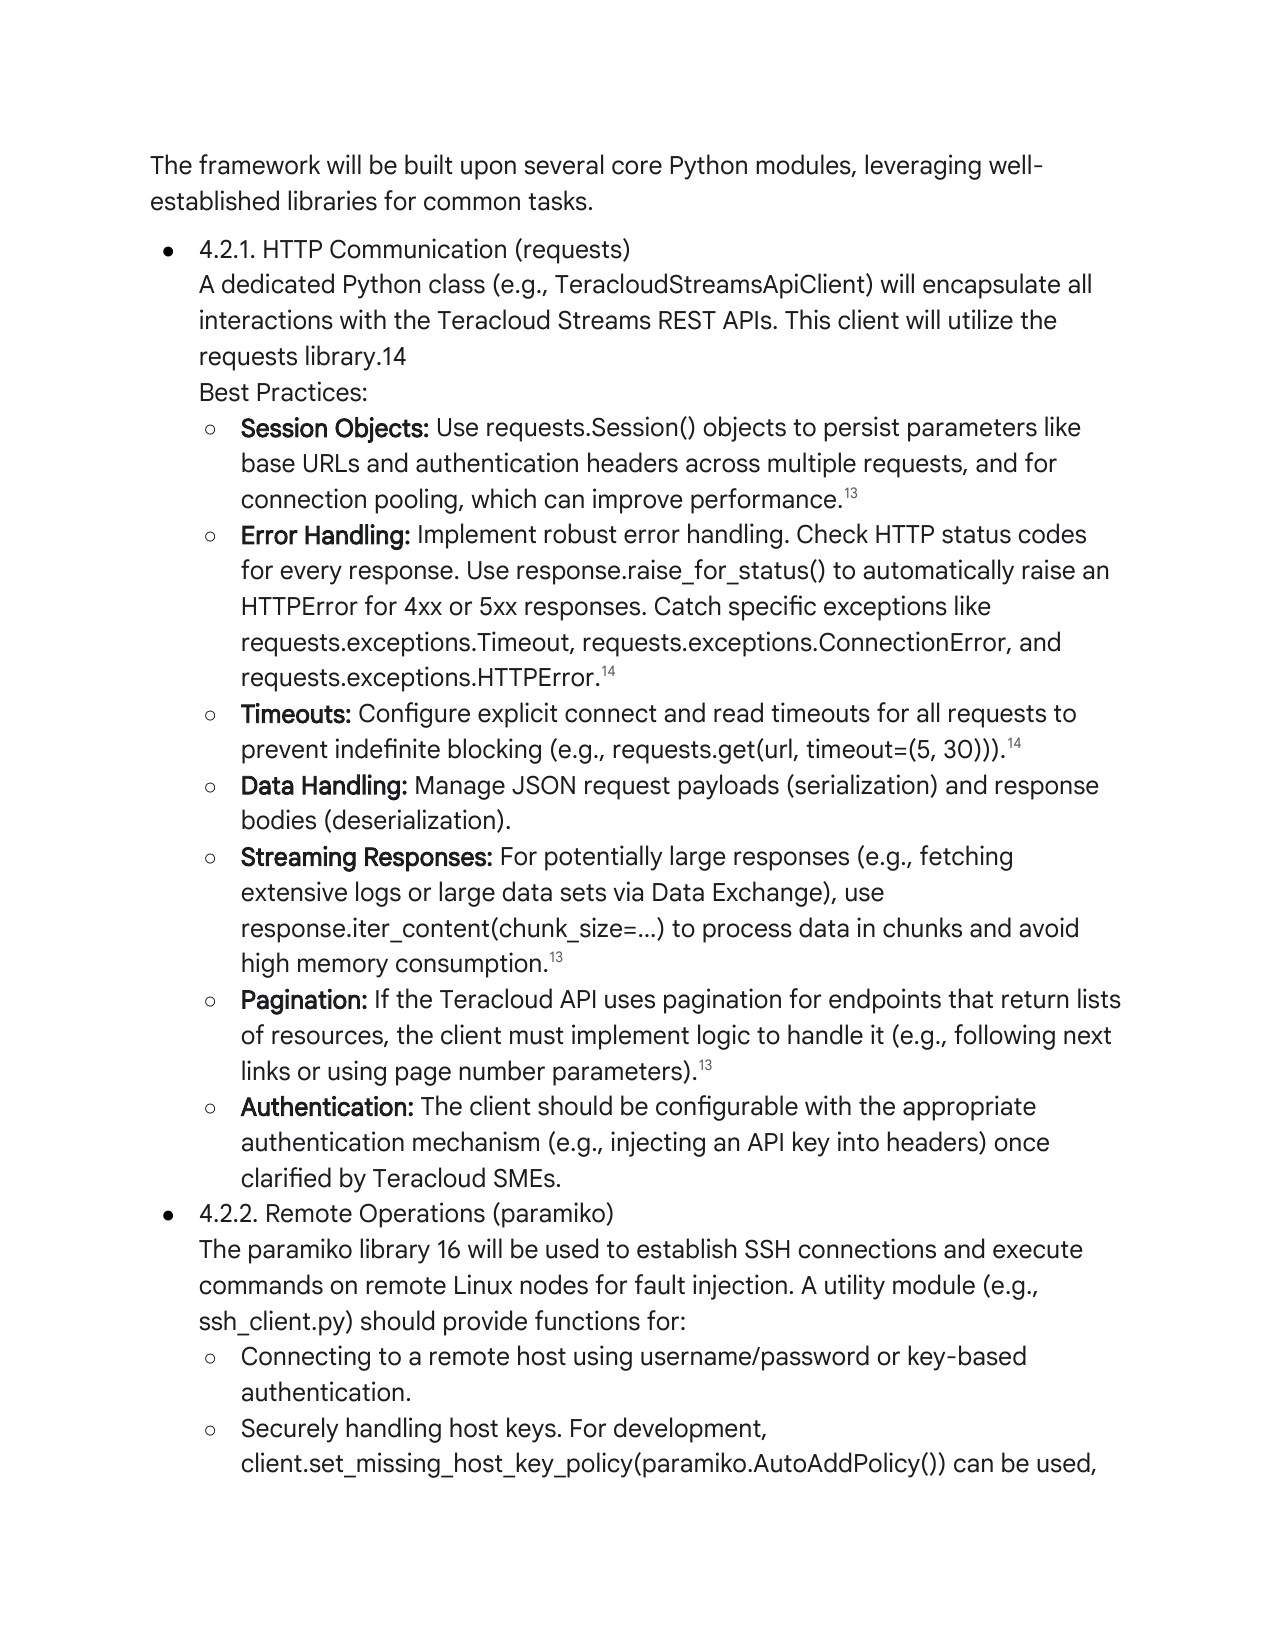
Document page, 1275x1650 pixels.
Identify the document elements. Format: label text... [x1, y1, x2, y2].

list Error Handling: Implement robust error handling. Check HTTP status codes for every response. Use response.raise_for_status() to automatically raise an HTTPError for 4xx or 5xx responses. Catch specific exceptions like requests.exceptions.Timeout, requests.exceptions.ConnectionError, and requests.exceptions.HTTPError.14 [203, 520, 1125, 694]
text The framework will be built upon several core Python modules, leveraging well-established libraries for common tasks. [150, 150, 1125, 217]
list Data Handling: Manage JSON request payloads (serialization) and response bodies (deserialization). [203, 770, 1125, 837]
list Timeouts: Configure explicit connect and read timeouts for all requests to prevent indefinite blocking (e.g., requests.get(url, timeout=(5, 30))).14 [203, 698, 1125, 766]
list Pagination: If the Teracloud API uses pagination for endpoints that return lists of resources, the client must implement logic to handle it (e.g., following next links or using page number parameters).13 [203, 984, 1125, 1087]
list Streaming Responses: For potentially large responses (e.g., fetching extensive logs or large data sets via Data Exchange), use response.iter_content(chunk_size=...) to process data in chunks and avoid high memory consumption.13 [203, 841, 1125, 980]
list Authentication: The client should be configurable with the appropriate authentication mechanism (e.g., injecting an API key into headers) once clarified by Teracloud SMEs. [203, 1091, 1125, 1194]
list Connecting to a remote host using username/password or key-based authentication. [203, 1342, 1125, 1409]
list Session Objects: Use requests.Session() objects to persist parameters like base URLs and authentication headers across multiple requests, and for connection pooling, which can improve performance.13 [203, 413, 1125, 515]
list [203, 1413, 1125, 1480]
list 4.2.2. Remote Operations (paramiko) The paramiko library 16 will be used to establish SSH connections and execute commands on remote Linux nodes for fault injection. A utility module (e.g., ssh_client.py) should provide functions for: [161, 1199, 1125, 1337]
list 4.2.1. HTTP Communication (requests) A dedicated Python class (e.g., TeracloudStreamsApiClient) will encapsulate all interactions with the Teracloud Streams REST APIs. This client will utilize the requests library.14 Best Practices: [161, 234, 1125, 408]
